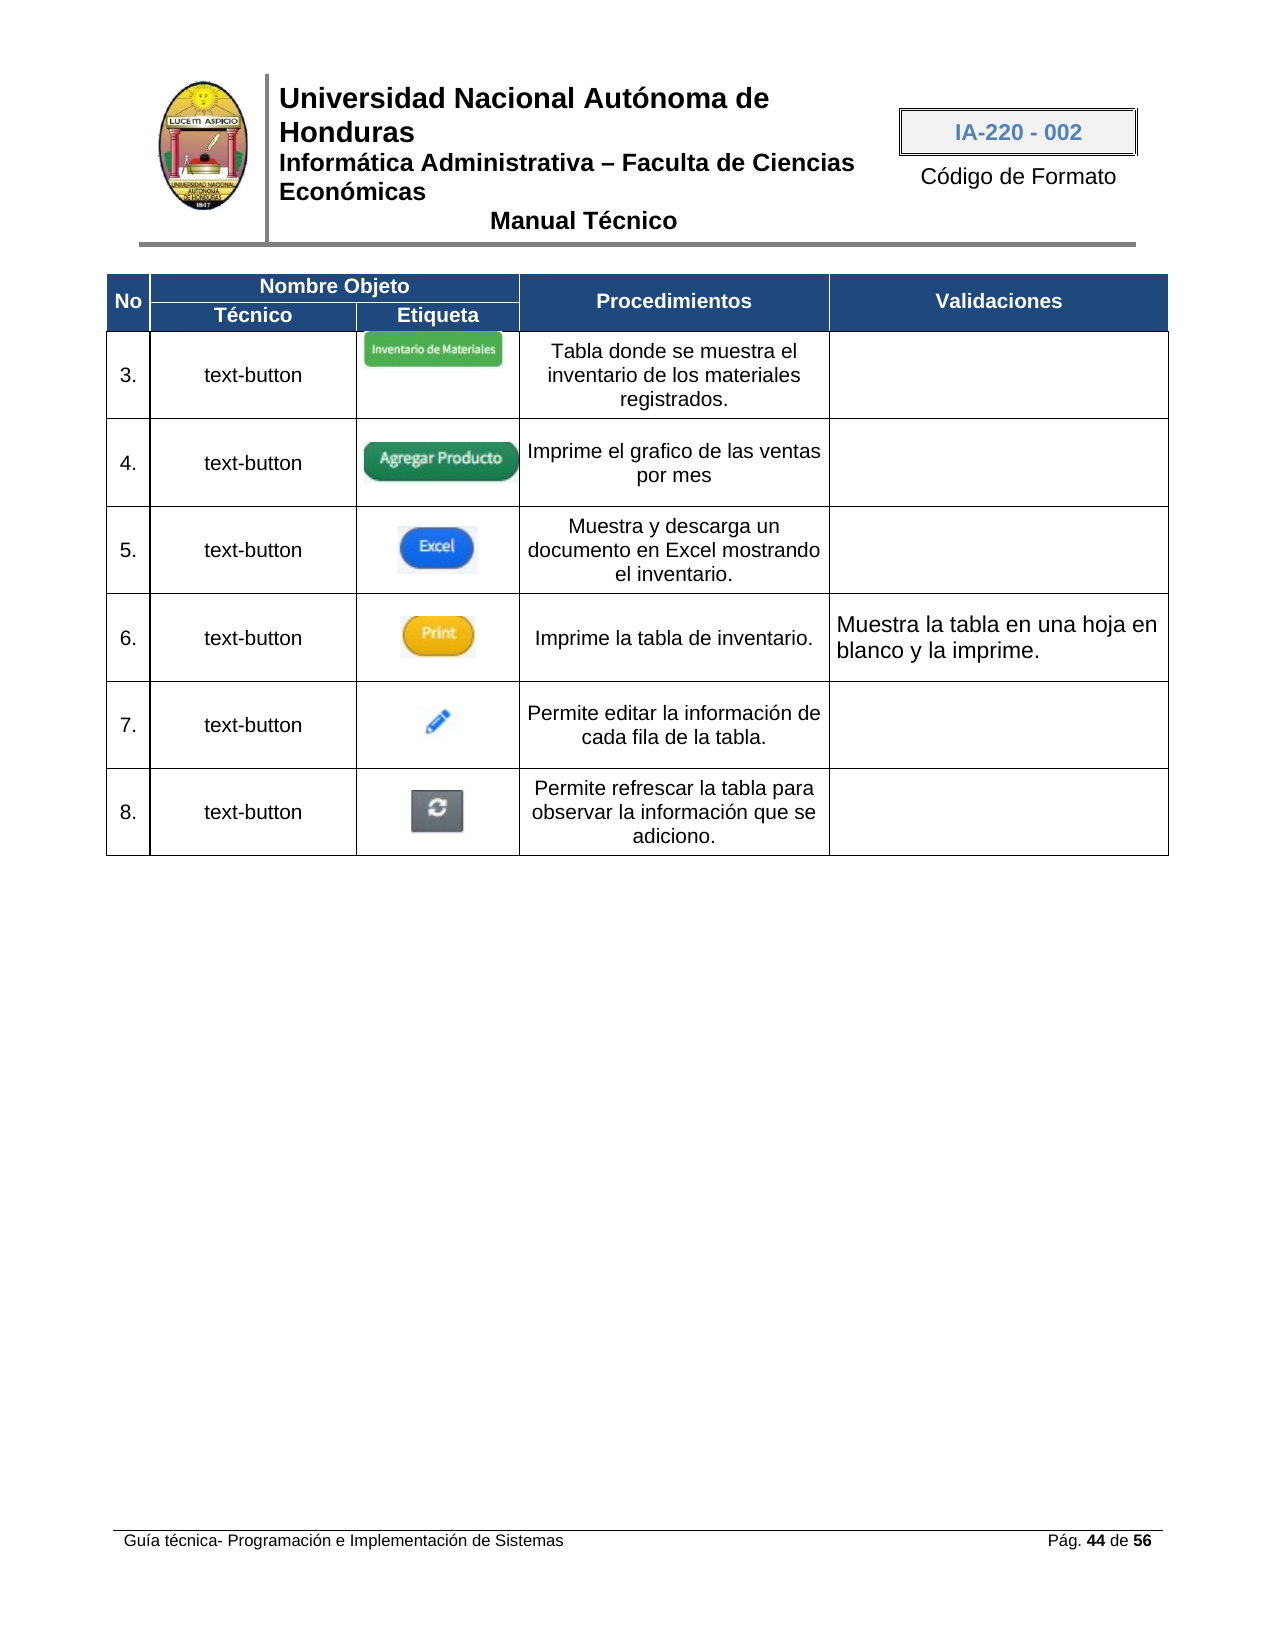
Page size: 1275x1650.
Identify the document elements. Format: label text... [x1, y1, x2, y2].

table_cell Permite refrescar la tabla para observar la información que se adiciono. [520, 769, 829, 855]
table_cell 7. [107, 682, 149, 768]
table_cell [830, 682, 1168, 768]
table_cell [357, 332, 519, 418]
table_cell text-button [151, 594, 356, 681]
table_cell 5. [107, 507, 149, 593]
table_header Nombre Objeto [151, 274, 519, 302]
table_cell text-button [151, 769, 356, 855]
table_cell Imprime la tabla de inventario. [520, 594, 829, 681]
table_cell [357, 419, 519, 506]
table_cell 4. [107, 419, 149, 506]
table_cell Permite editar la información de cada fila de la tabla. [520, 682, 829, 768]
picture [158, 81, 248, 210]
table_cell [357, 769, 519, 855]
table_cell Técnico [151, 303, 356, 331]
picture [400, 616, 476, 658]
table_cell text-button [151, 507, 356, 593]
table_cell [357, 594, 519, 681]
table_cell Tabla donde se muestra el inventario de los materiales registrados. [520, 332, 829, 418]
table_cell Etiqueta [357, 303, 519, 331]
table_cell [830, 419, 1168, 506]
table_cell [830, 769, 1168, 855]
table_cell [357, 507, 519, 593]
table_cell text-button [151, 682, 356, 768]
table_cell text-button [151, 332, 356, 418]
table_cell Muestra la tabla en una hoja en blanco y la imprime. [830, 594, 1168, 681]
table_cell 8. [107, 769, 149, 855]
table_cell text-button [151, 419, 356, 506]
table_cell [357, 682, 519, 768]
table_header Procedimientos [520, 274, 829, 331]
table_cell [830, 332, 1168, 418]
table_cell Muestra y descarga un documento en Excel mostrando el inventario. [520, 507, 829, 593]
picture [417, 707, 459, 742]
picture [363, 442, 519, 483]
picture [411, 790, 465, 834]
table_header Validaciones [830, 274, 1168, 331]
table_cell 6. [107, 594, 149, 681]
picture [364, 331, 503, 369]
table_header No [107, 274, 149, 331]
picture [397, 526, 478, 574]
table_cell 3. [107, 332, 149, 418]
table_cell Imprime el grafico de las ventas por mes [520, 419, 829, 506]
table_cell [830, 507, 1168, 593]
